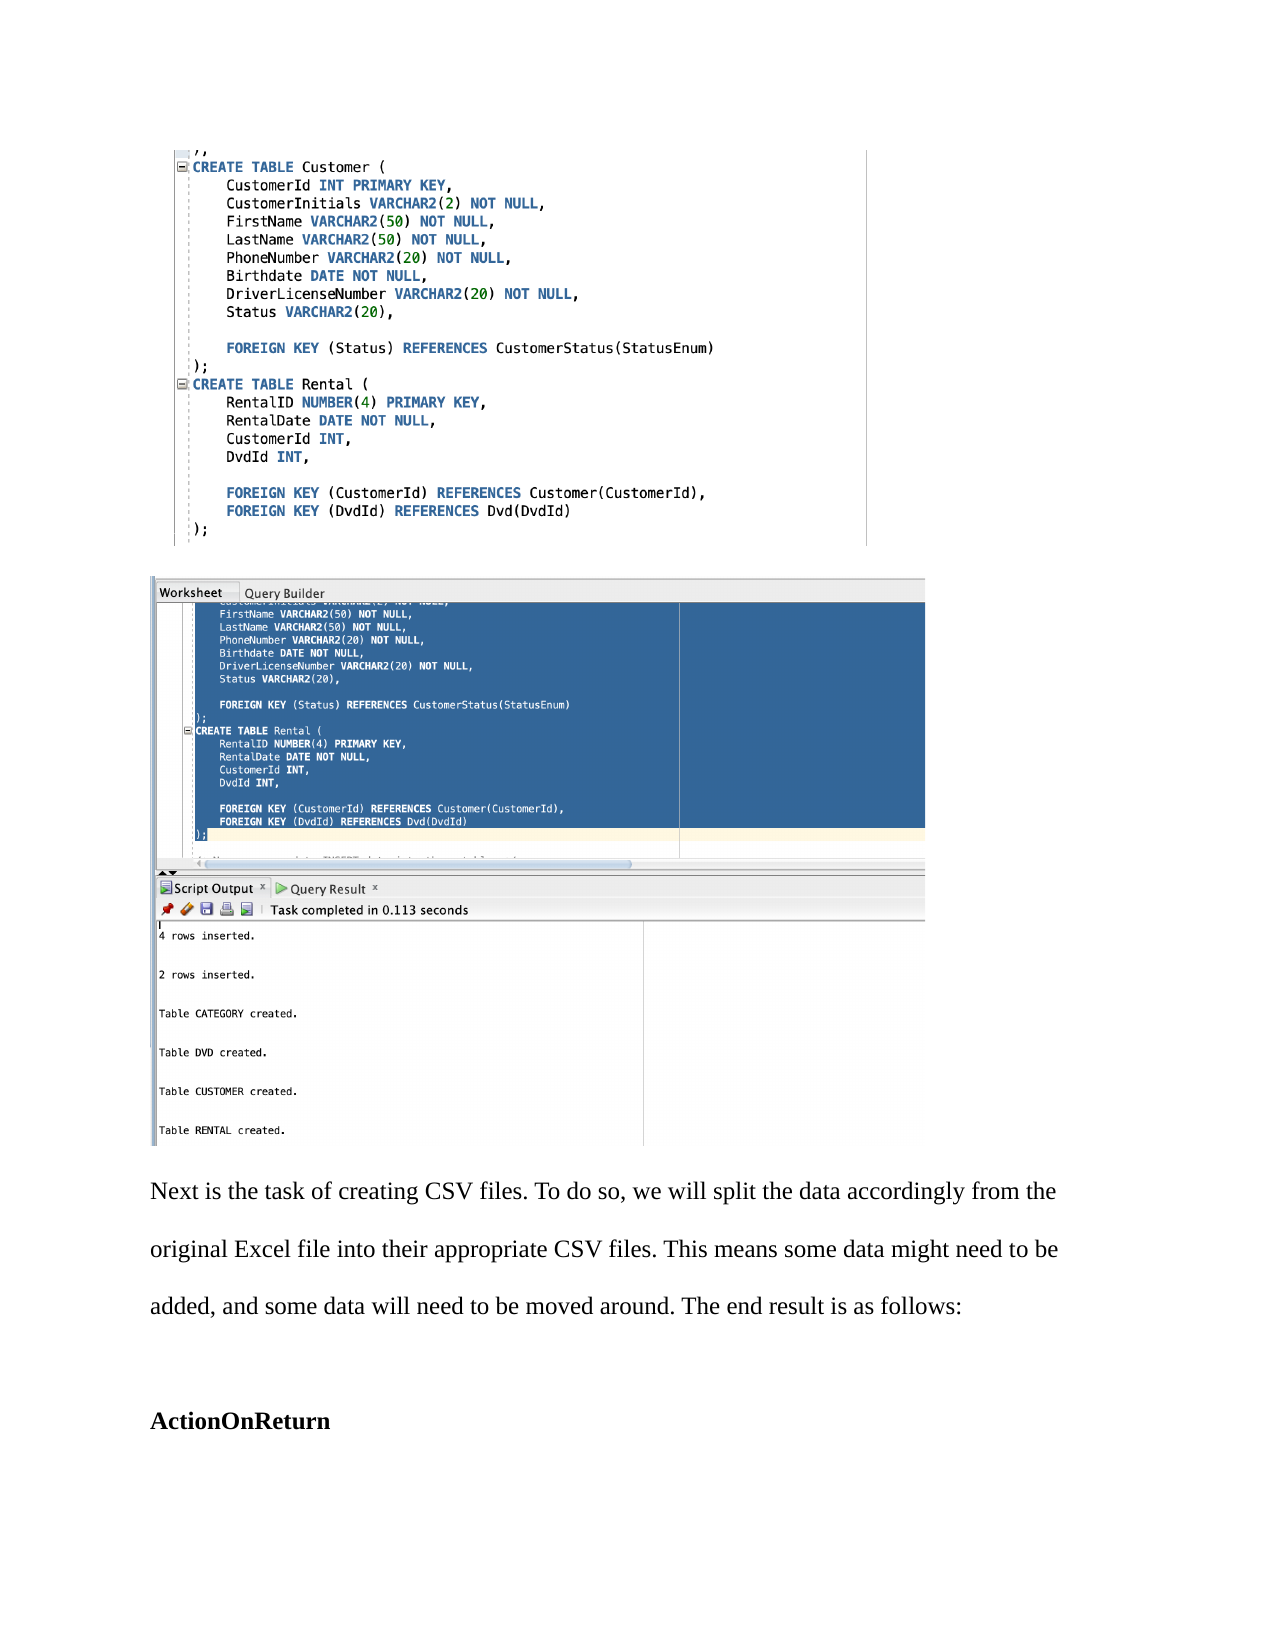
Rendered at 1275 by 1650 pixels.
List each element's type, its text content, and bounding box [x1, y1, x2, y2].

picture [150, 576, 926, 1146]
text ActionOnReturn [150, 1406, 1125, 1435]
picture [150, 150, 936, 546]
text Next is the task of creating CSV files. To do so, we will split the data accordingly from the original Excel file into their appropriate CSV files. This means some data might need to be added, and some data will need to be moved around. The end result is as follows: [150, 1176, 1125, 1320]
